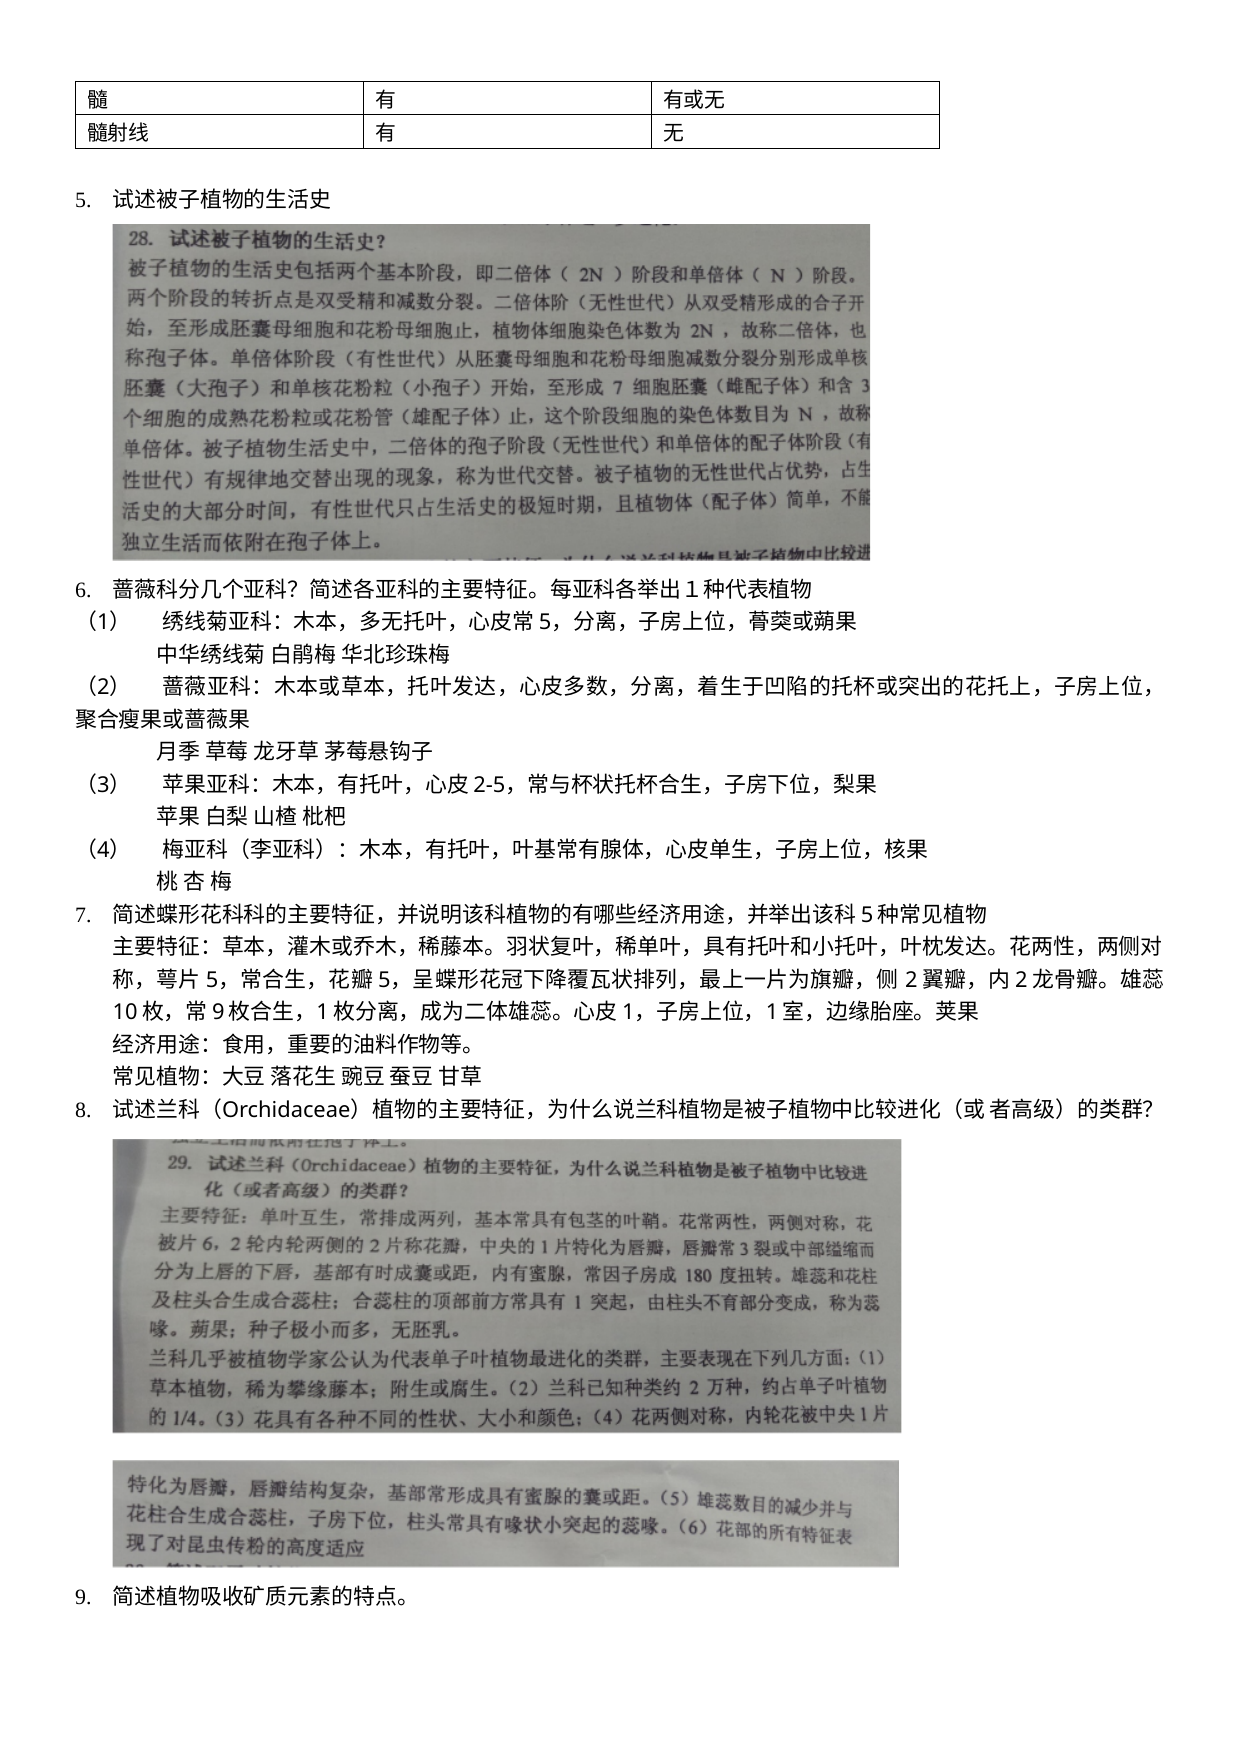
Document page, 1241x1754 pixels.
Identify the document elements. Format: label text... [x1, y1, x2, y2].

picture [112, 1460, 899, 1568]
table_cell 有 [364, 82, 651, 114]
list 试述被子植物的生活史 [75, 181, 1165, 214]
list 简述植物吸收矿质元素的特点。 [75, 1579, 1165, 1611]
text （3） 苹果亚科：木本，有托叶，心皮2-5，常与杯状托杯合生，子房下位，梨果 [75, 766, 1165, 799]
list 试述兰科（Orchidaceae）植物的主要特征，为什么说兰科植物是被子植物中比较进化（或 者高级）的类群？ [75, 1091, 1165, 1124]
picture [112, 224, 871, 561]
list 蔷薇科分几个亚科？简述各亚科的主要特征。每亚科各举出１种代表植物 [75, 571, 1165, 604]
picture [112, 1139, 902, 1434]
text （1） 绣线菊亚科：木本，多无托叶，心皮常5，分离，子房上位，蓇葖或蒴果 [75, 604, 1165, 636]
text 苹果 白梨 山楂 枇杷 [112, 799, 1165, 831]
table_cell 有 [364, 115, 651, 148]
text 月季 草莓 龙牙草 茅莓悬钩子 [112, 734, 1165, 766]
text 中华绣线菊 白鹃梅 华北珍珠梅 [112, 636, 1165, 669]
text （4） 梅亚科（李亚科）：木本，有托叶，叶基常有腺体，心皮单生，子房上位，核果 [75, 831, 1165, 864]
text （2） 蔷薇亚科：木本或草本，托叶发达，心皮多数，分离，着生于凹陷的托杯或突出的花托上，子房上位，聚合瘦果或蔷薇果 [75, 669, 1165, 734]
table_cell 髓 [76, 82, 363, 114]
text 桃 杏 梅 [112, 864, 1165, 896]
table_cell 髓射线 [76, 115, 363, 148]
list 简述蝶形花科科的主要特征，并说明该科植物的有哪些经济用途，并举出该科5种常见植物 [75, 896, 1165, 929]
table_cell 有或无 [652, 82, 939, 114]
text 主要特征：草本，灌木或乔木，稀藤本。羽状复叶，稀单叶，具有托叶和小托叶，叶枕发达。花两性，两侧对称，萼片5，常合生，花瓣5，呈蝶形花冠下降覆瓦状排列，最上一片为旗瓣，侧2翼瓣，内2龙骨瓣。雄蕊10枚，常9枚合生，1枚分离，成为二体雄蕊。心皮1，子房上位，1室，边缘胎座。荚果 [112, 929, 1165, 1026]
text 常见植物：大豆 落花生 豌豆 蚕豆 甘草 [112, 1059, 1165, 1091]
table_cell 无 [652, 115, 939, 148]
text 经济用途：食用，重要的油料作物等。 [112, 1026, 1165, 1059]
